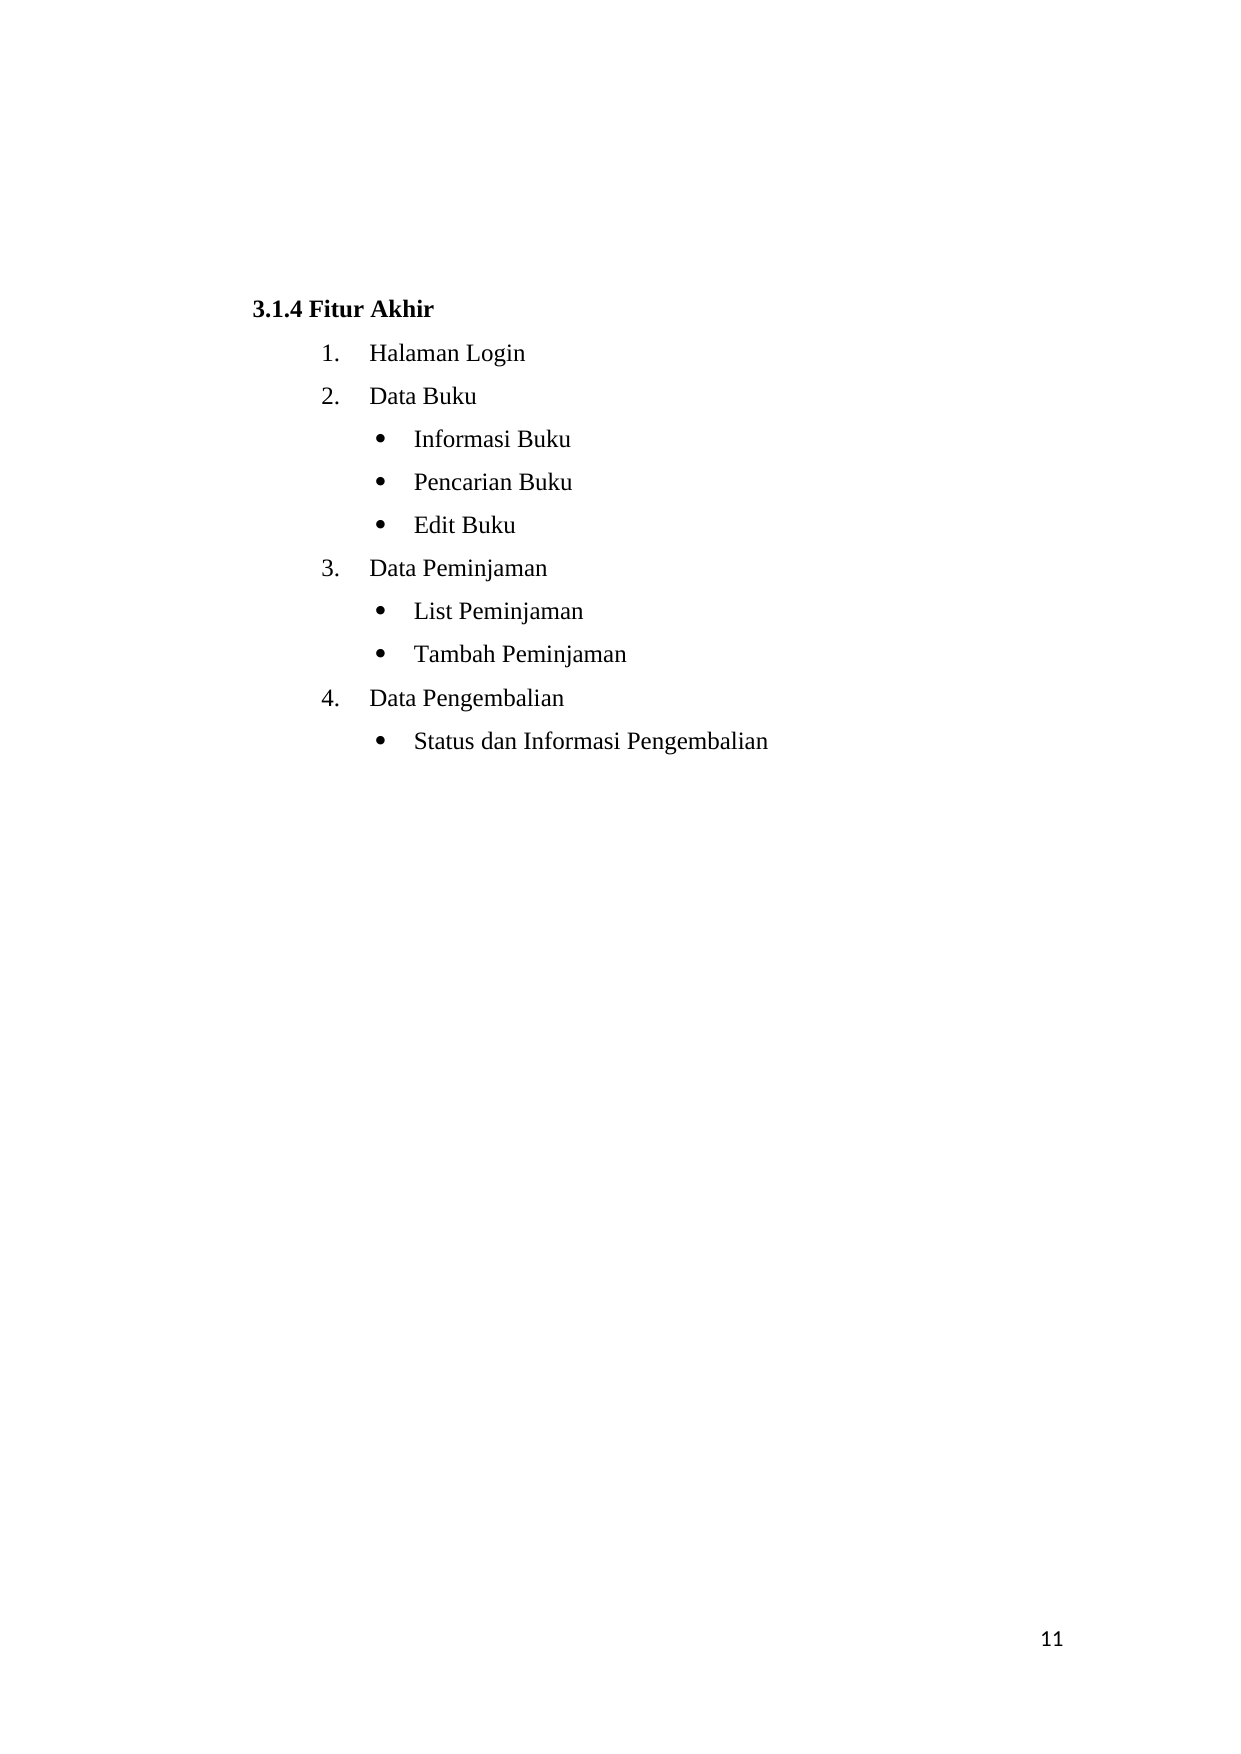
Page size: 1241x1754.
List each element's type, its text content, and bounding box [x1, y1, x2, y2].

list List Peminjaman [376, 596, 1063, 625]
list Halaman Login [340, 338, 1063, 366]
list Data Buku [340, 381, 1063, 409]
list Tambah Peminjaman [376, 639, 1063, 668]
subtitle Fitur Akhir [252, 294, 1063, 323]
list Status dan Informasi Pengembalian [376, 726, 1063, 754]
list Data Peminjaman [340, 553, 1063, 582]
list Edit Buku [376, 510, 1063, 539]
list Pencarian Buku [376, 467, 1063, 496]
list Data Pengembalian [340, 683, 1063, 711]
list Informasi Buku [376, 424, 1063, 453]
